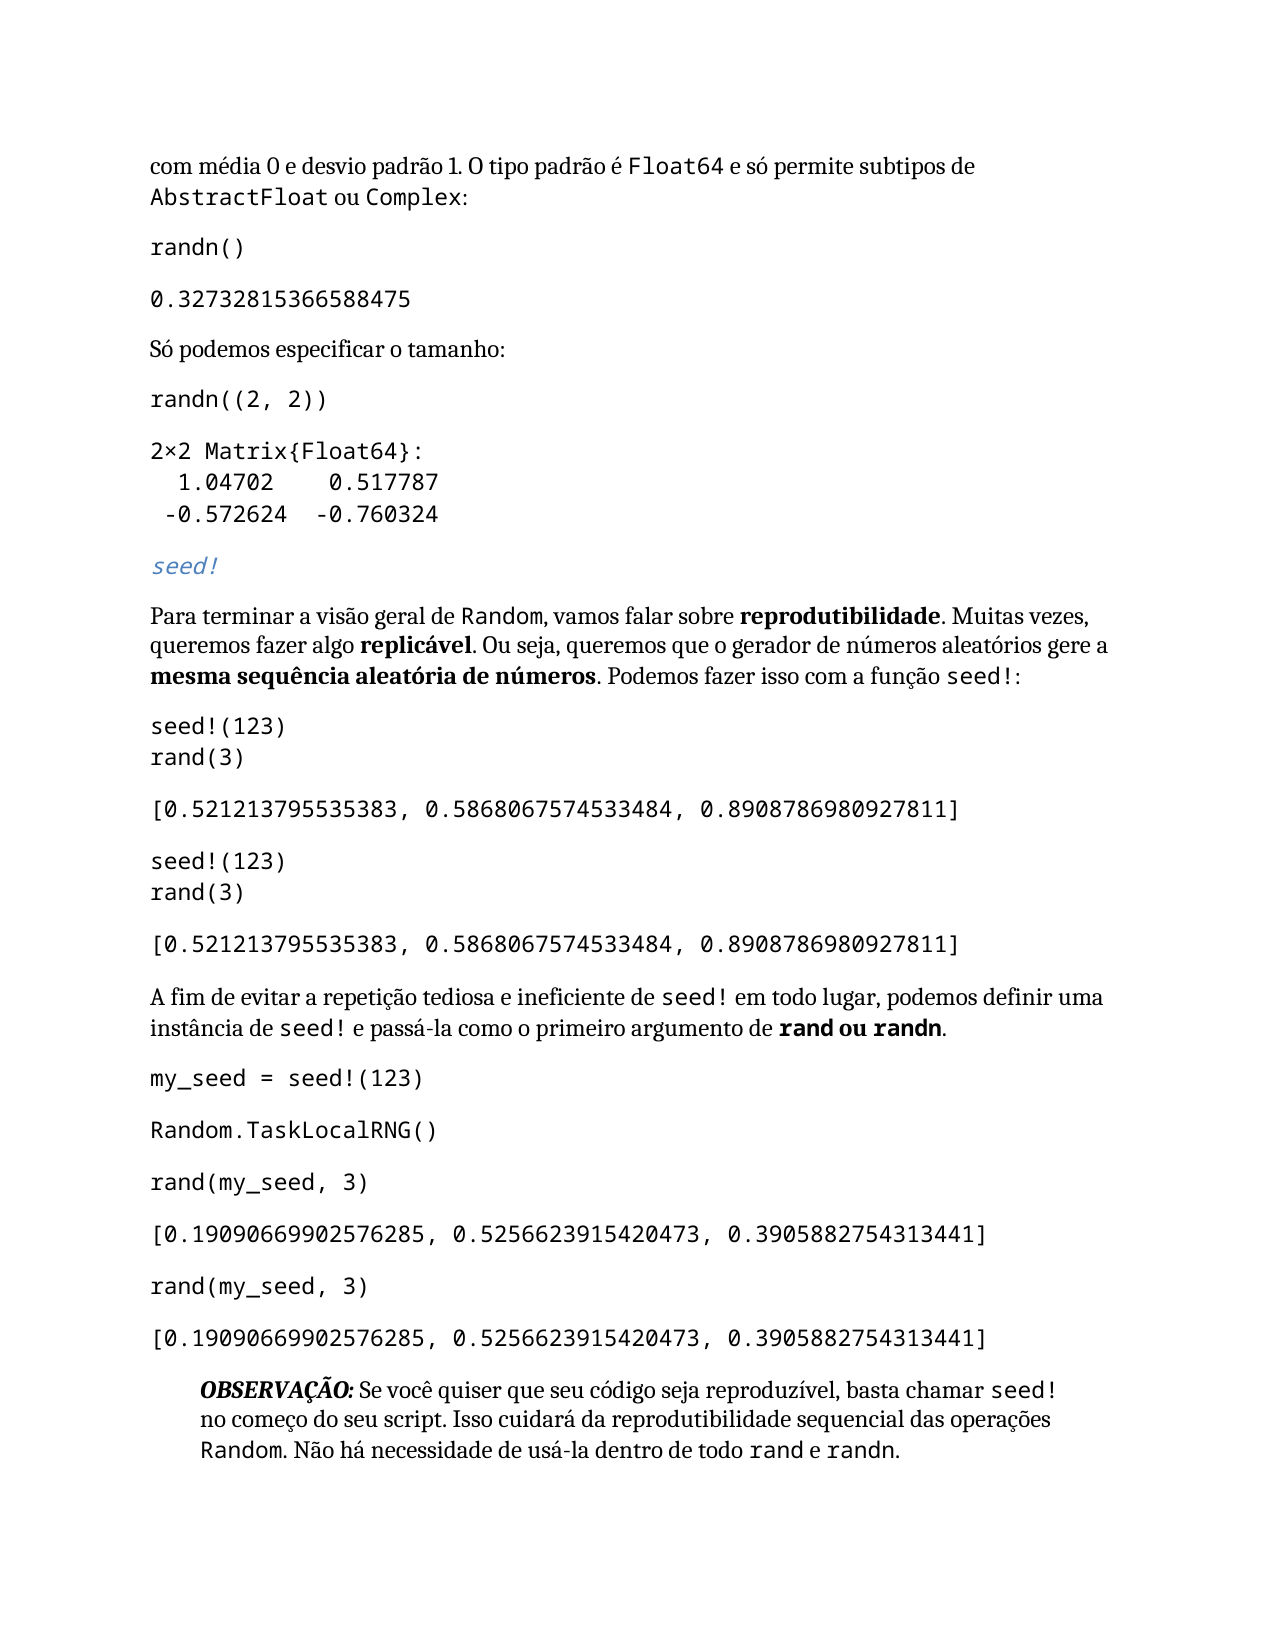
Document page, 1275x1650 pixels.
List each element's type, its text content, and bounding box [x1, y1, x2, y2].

text [0.521213795535383, 0.5868067574533484, 0.8908786980927811] [150, 793, 1125, 824]
text Para terminar a visão geral de Random, vamos falar sobre reprodutibilidade. Muitas vezes, queremos fazer algo replicável. Ou seja, queremos que o gerador de números aleatórios gere a mesma sequência aleatória de números. Podemos fazer isso com a função seed!: [150, 599, 1125, 691]
text randn((2, 2)) [150, 383, 1125, 414]
text randn() [150, 231, 1125, 262]
text [0.19090669902576285, 0.5256623915420473, 0.3905882754313441] [150, 1218, 1125, 1249]
text rand(my_seed, 3) [150, 1270, 1125, 1301]
text A fim de evitar a repetição tediosa e ineficiente de seed! em todo lugar, podemos definir uma instância de seed! e passá-la como o primeiro argumento de rand ou randn. [150, 980, 1125, 1043]
text OBSERVAÇÃO: Se você quiser que seu código seja reproduzível, basta chamar seed! no começo do seu script. Isso cuidará da reprodutibilidade sequencial das operações Random. Não há necessidade de usá-la dentro de todo rand e randn. [200, 1374, 1075, 1465]
text seed!(123) rand(3) [150, 709, 1125, 772]
text 0.32732815366588475 [150, 283, 1125, 314]
text Random.TaskLocalRNG() [150, 1114, 1125, 1145]
text my_seed = seed!(123) [150, 1062, 1125, 1093]
text seed!(123) rand(3) [150, 845, 1125, 907]
text Só podemos especificar o tamanho: [150, 335, 1125, 364]
text 2×2 Matrix{Float64}: 1.04702 0.517787 -0.572624 -0.760324 [150, 435, 1125, 529]
text rand(my_seed, 3) [150, 1166, 1125, 1197]
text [150, 150, 1125, 212]
text [0.19090669902576285, 0.5256623915420473, 0.3905882754313441] [150, 1322, 1125, 1353]
subtitle seed! [150, 549, 1125, 581]
text [0.521213795535383, 0.5868067574533484, 0.8908786980927811] [150, 928, 1125, 959]
